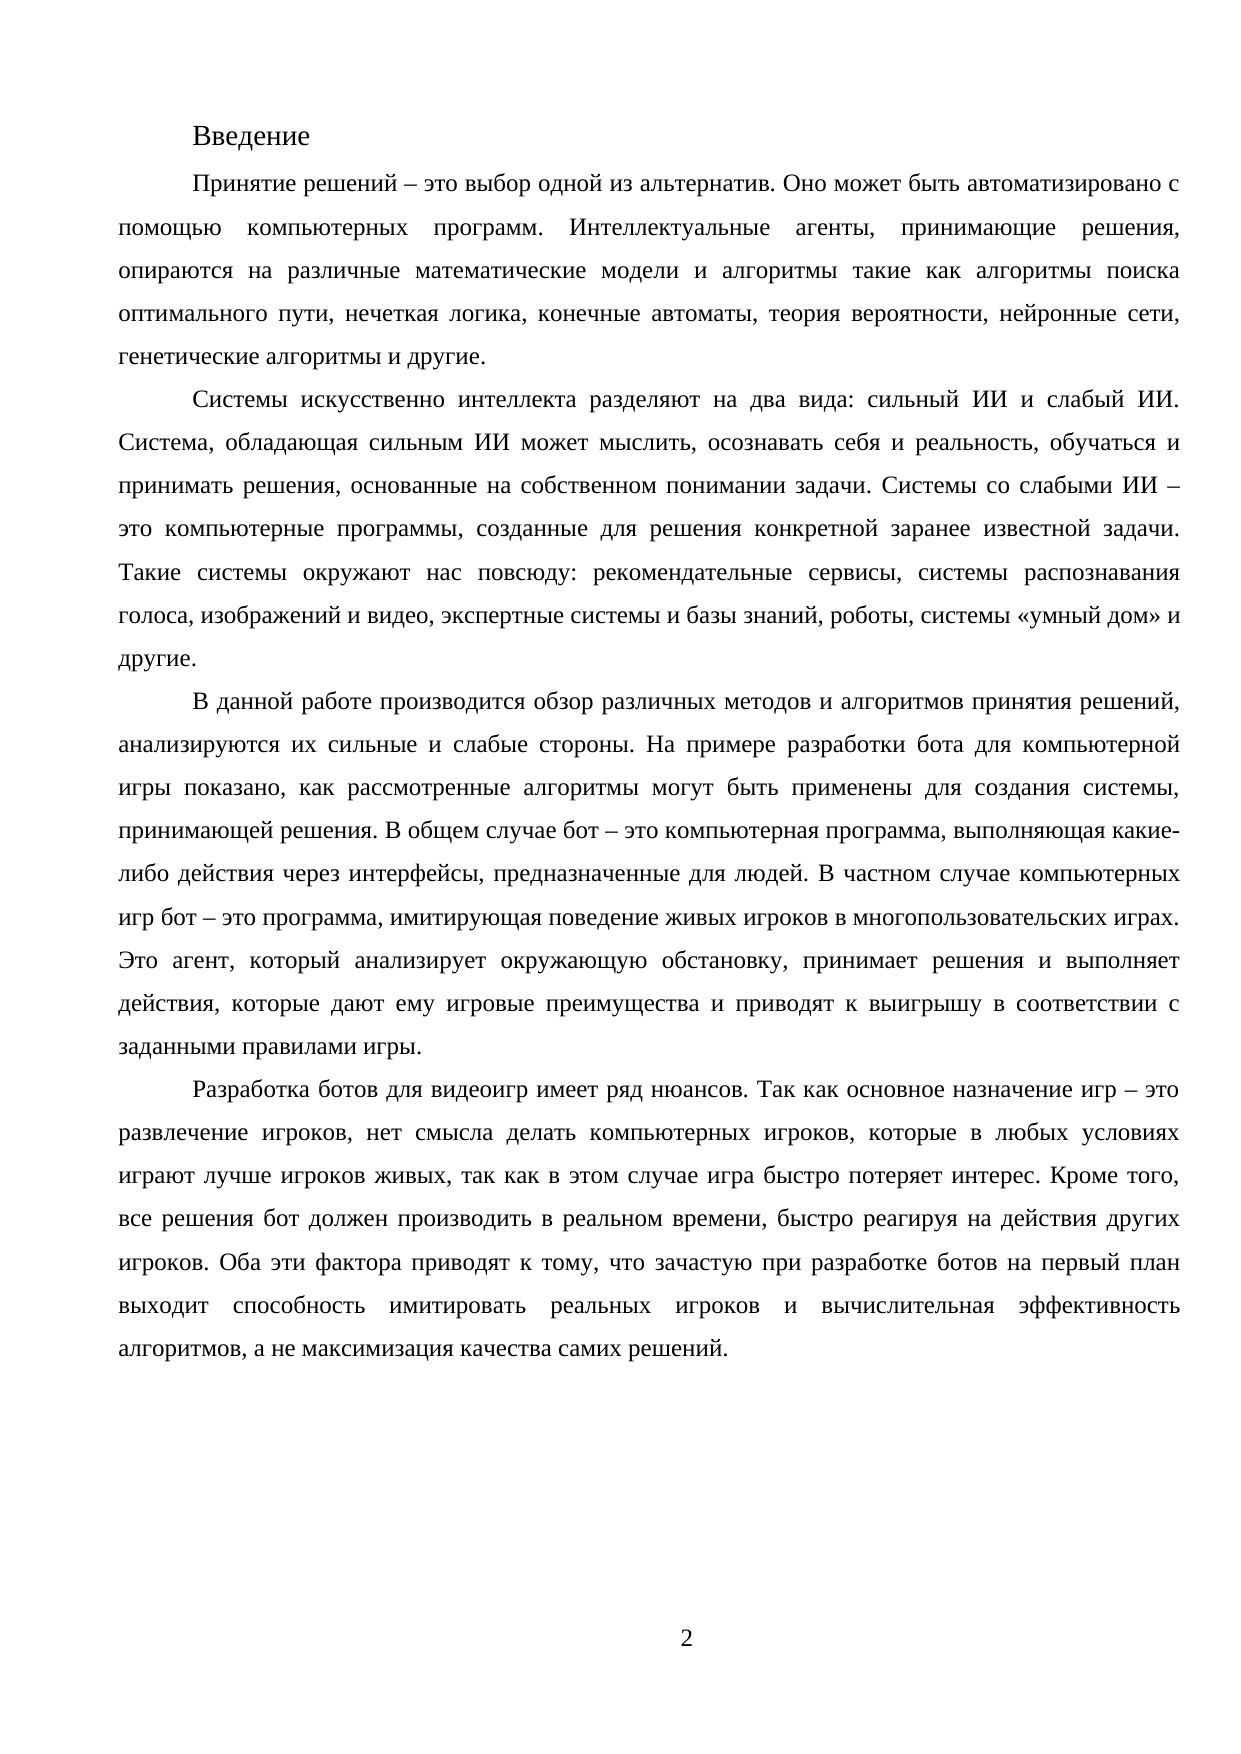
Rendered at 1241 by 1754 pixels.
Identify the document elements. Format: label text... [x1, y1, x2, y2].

text В данной работе производится обзор различных методов и алгоритмов принятия решений, анализируются их сильные и слабые стороны. На примере разработки бота для компьютерной игры показано, как рассмотренные алгоритмы могут быть применены для создания системы, принимающей решения. В общем случае бот – это компьютерная программа, выполняющая какие-либо действия через интерфейсы, предназначенные для людей. В частном случае компьютерных игр бот – это программа, имитирующая поведение живых игроков в многопользовательских играх. Это агент, который анализирует окружающую обстановку, принимает решения и выполняет действия, которые дают ему игровые преимущества и приводят к выигрышу в соответствии с заданными правилами игры. [118, 686, 1181, 1060]
subtitle Введение [192, 118, 1181, 152]
text Разработка ботов для видеоигр имеет ряд нюансов. Так как основное назначение игр – это развлечение игроков, нет смысла делать компьютерных игроков, которые в любых условиях играют лучше игроков живых, так как в этом случае игра быстро потеряет интерес. Кроме того, все решения бот должен производить в реальном времени, быстро реагируя на действия других игроков. Оба эти фактора приводят к тому, что зачастую при разработке ботов на первый план выходит способность имитировать реальных игроков и вычислительная эффективность алгоритмов, а не максимизация качества самих решений. [118, 1074, 1181, 1362]
text Принятие решений – это выбор одной из альтернатив. Оно может быть автоматизировано с помощью компьютерных программ. Интеллектуальные агенты, принимающие решения, опираются на различные математические модели и алгоритмы такие как алгоритмы поиска оптимального пути, нечеткая логика, конечные автоматы, теория вероятности, нейронные сети, генетические алгоритмы и другие. [118, 168, 1181, 370]
text Системы искусственно интеллекта разделяют на два вида: сильный ИИ и слабый ИИ. Система, обладающая сильным ИИ может мыслить, осознавать себя и реальность, обучаться и принимать решения, основанные на собственном понимании задачи. Системы со слабыми ИИ – это компьютерные программы, созданные для решения конкретной заранее известной задачи. Такие системы окружают нас повсюду: рекомендательные сервисы, системы распознавания голоса, изображений и видео, экспертные системы и базы знаний, роботы, системы «умный дом» и другие. [118, 384, 1181, 672]
